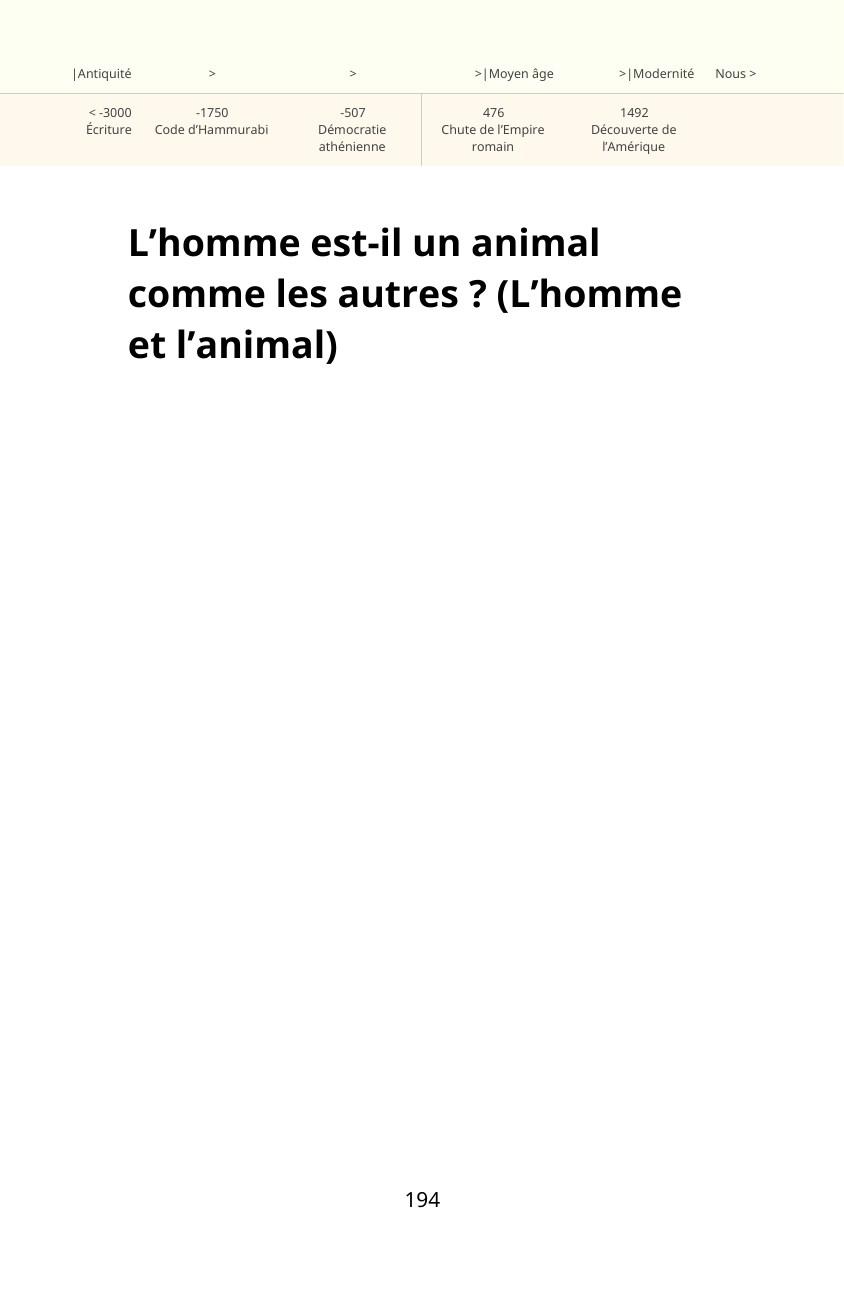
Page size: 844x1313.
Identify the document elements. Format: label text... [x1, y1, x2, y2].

subtitle L’homme est-il un animal comme les autres ? (L’homme et l’animal) [128, 216, 717, 369]
